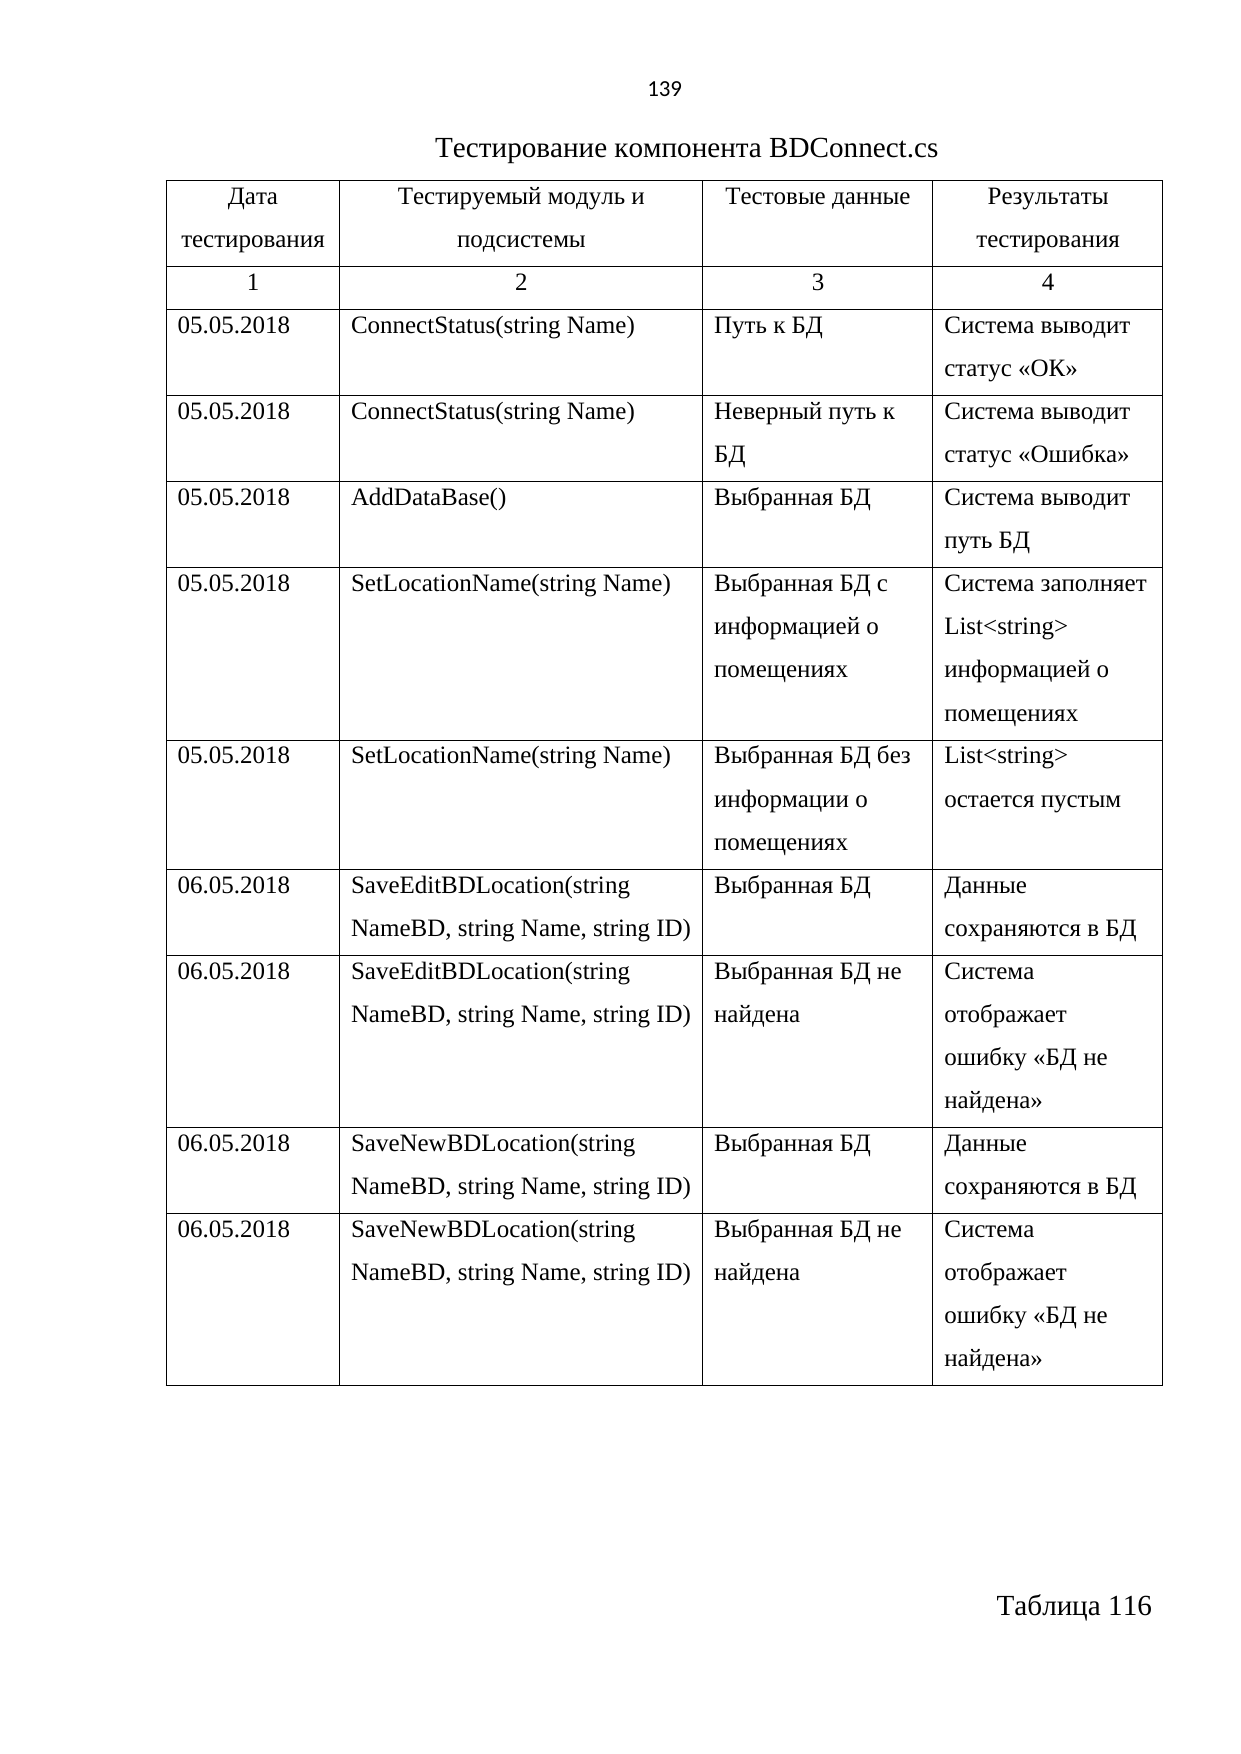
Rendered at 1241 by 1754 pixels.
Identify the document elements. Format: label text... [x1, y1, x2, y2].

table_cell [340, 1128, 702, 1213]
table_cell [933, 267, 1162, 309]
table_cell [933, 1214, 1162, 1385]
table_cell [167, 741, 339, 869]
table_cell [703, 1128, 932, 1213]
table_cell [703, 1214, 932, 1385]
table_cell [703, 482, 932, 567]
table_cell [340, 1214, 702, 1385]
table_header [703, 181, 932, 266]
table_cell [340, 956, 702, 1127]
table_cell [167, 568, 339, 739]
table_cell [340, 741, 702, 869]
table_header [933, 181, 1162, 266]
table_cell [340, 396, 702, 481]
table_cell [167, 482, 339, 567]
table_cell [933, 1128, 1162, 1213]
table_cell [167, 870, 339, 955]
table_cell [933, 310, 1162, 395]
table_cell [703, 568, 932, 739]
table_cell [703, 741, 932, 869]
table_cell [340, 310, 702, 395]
text Таблица 116 [177, 1588, 1152, 1621]
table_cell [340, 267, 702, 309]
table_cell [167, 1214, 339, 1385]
text Тестирование компонента BDConnect.cs [177, 130, 1152, 163]
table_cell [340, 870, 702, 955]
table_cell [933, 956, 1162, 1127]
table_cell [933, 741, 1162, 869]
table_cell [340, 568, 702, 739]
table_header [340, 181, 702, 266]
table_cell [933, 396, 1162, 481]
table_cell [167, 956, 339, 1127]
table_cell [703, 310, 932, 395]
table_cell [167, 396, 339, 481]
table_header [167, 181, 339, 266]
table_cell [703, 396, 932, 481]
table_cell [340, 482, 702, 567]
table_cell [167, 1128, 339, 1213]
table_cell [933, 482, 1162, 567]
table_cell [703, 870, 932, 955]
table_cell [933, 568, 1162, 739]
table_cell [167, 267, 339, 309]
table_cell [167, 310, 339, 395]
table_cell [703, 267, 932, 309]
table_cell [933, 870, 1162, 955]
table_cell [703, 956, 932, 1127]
